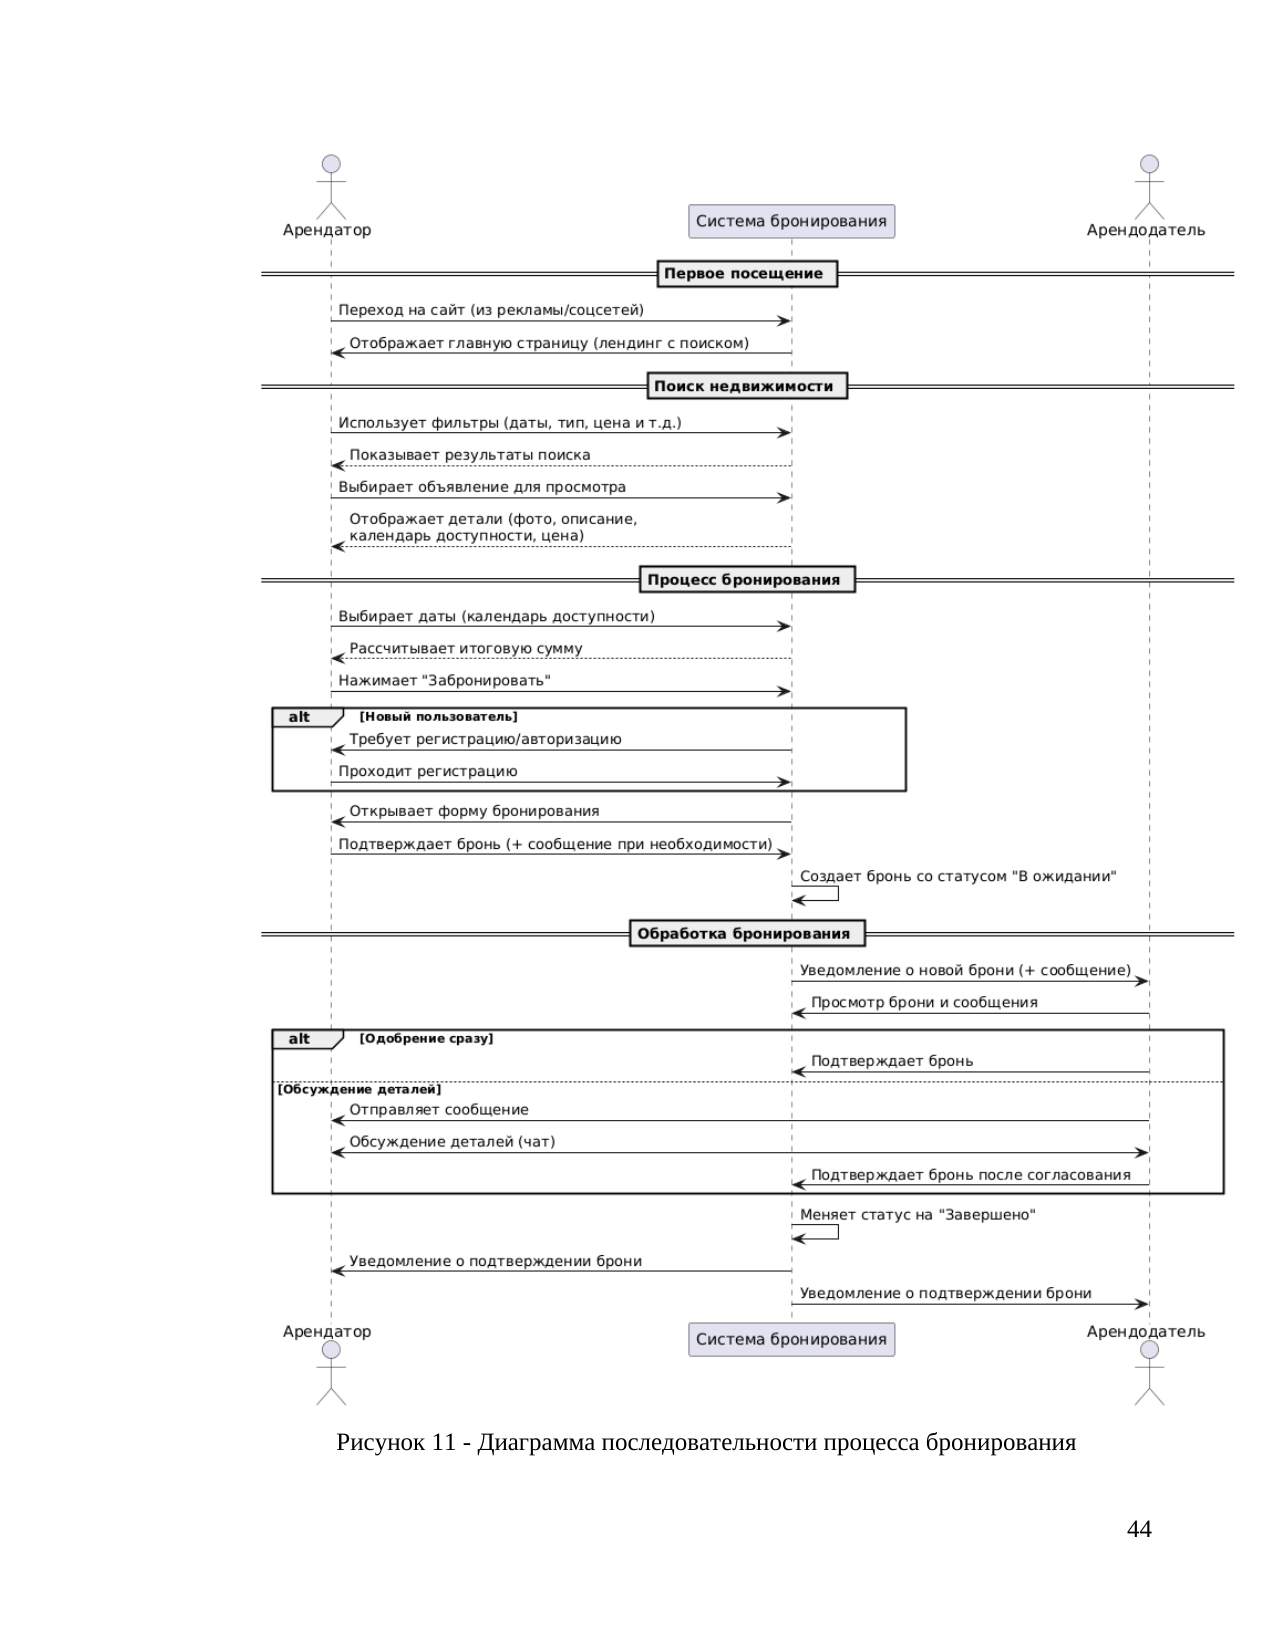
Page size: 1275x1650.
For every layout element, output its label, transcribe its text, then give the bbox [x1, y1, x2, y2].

text Рисунок 11 - Диаграмма последовательности процесса бронирования [187, 1427, 1152, 1456]
picture [261, 150, 1241, 1411]
